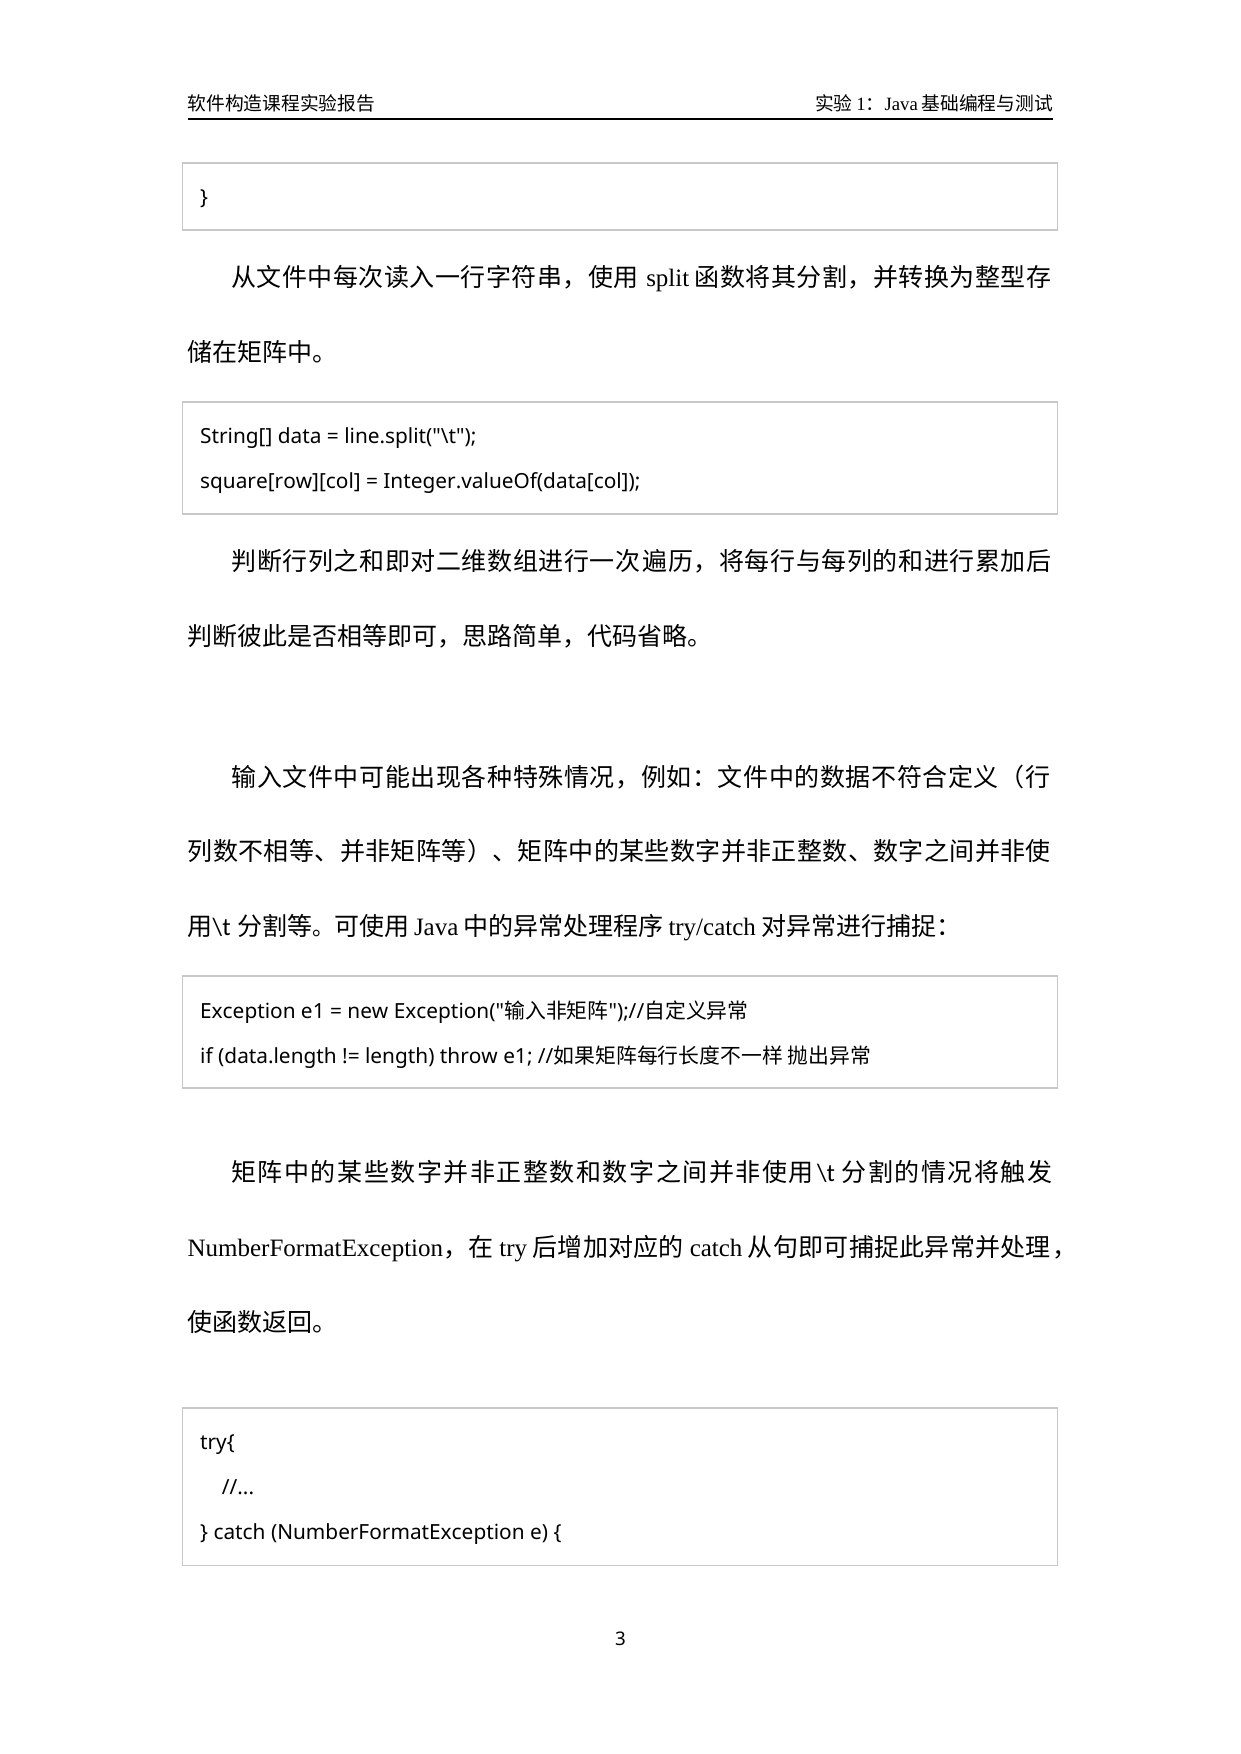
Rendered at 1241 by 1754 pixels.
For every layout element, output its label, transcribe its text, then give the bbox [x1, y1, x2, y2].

text //... [183, 1452, 1057, 1497]
text 从文件中每次读入一行字符串，使用split函数将其分割，并转换为整型存储在矩阵中。 [187, 243, 1053, 383]
text square[row][col] = Integer.valueOf(data[col]); [183, 446, 1057, 513]
text try{ [183, 1409, 1057, 1452]
text String[] data = line.split("\t"); [183, 403, 1057, 446]
text if (data.length != length) throw e1; //如果矩阵每行长度不一样 抛出异常 [183, 1020, 1057, 1087]
text 输入文件中可能出现各种特殊情况，例如：文件中的数据不符合定义（行列数不相等、并非矩阵等）、矩阵中的某些数字并非正整数、数字之间并非使用\t 分割等。可使用Java中的异常处理程序try/catch对异常进行捕捉： [187, 743, 1053, 957]
text } [183, 164, 1057, 229]
text Exception e1 = new Exception("输入非矩阵");//自定义异常 [183, 977, 1057, 1020]
text 矩阵中的某些数字并非正整数和数字之间并非使用\t分割的情况将触发NumberFormatException，在try后增加对应的catch从句即可捕捉此异常并处理，使函数返回。 [187, 1138, 1053, 1353]
text } catch (NumberFormatException e) { [183, 1497, 1057, 1565]
text 判断行列之和即对二维数组进行一次遍历，将每行与每列的和进行累加后判断彼此是否相等即可，思路简单，代码省略。 [187, 527, 1053, 667]
